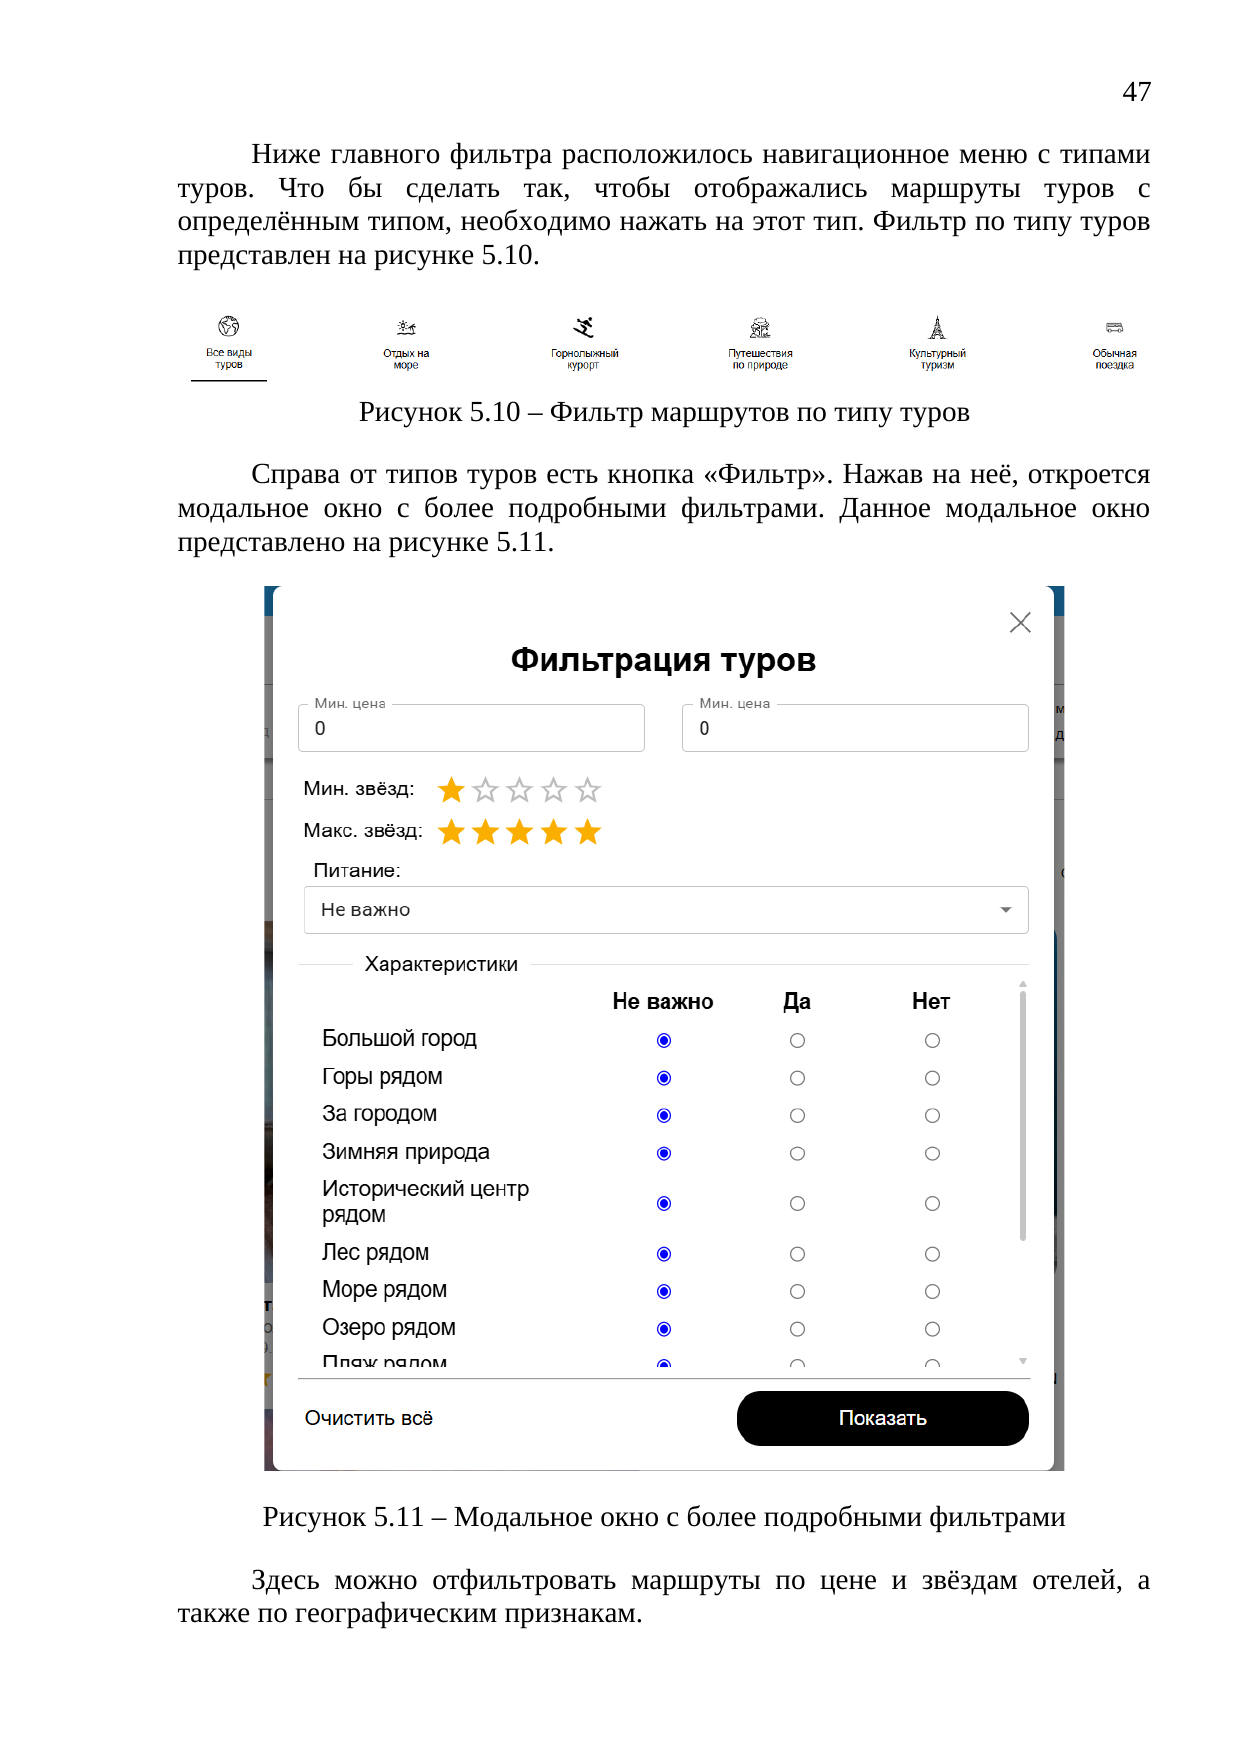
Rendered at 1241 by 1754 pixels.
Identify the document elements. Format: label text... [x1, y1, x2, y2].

picture [177, 299, 1152, 382]
picture [264, 586, 1065, 1471]
text Справа от типов туров есть кнопка «Фильтр». Нажав на неё, откроется модальное окно с более подробными фильтрами. Данное модальное окно представлено на рисунке 5.11. [177, 457, 1152, 557]
text Рисунок 5.10 – Фильтр маршрутов по типу туров [177, 394, 1152, 427]
text Здесь можно отфильтровать маршруты по цене и звёздам отелей, а также по географическим признакам. [177, 1562, 1152, 1629]
text Ниже главного фильтра расположилось навигационное меню с типами туров. Что бы сделать так, чтобы отображались маршруты туров с определённым типом, необходимо нажать на этот тип. Фильтр по типу туров представлен на рисунке 5.10. [177, 136, 1152, 270]
text Рисунок 5.11 – Модальное окно с более подробными фильтрами [177, 1499, 1152, 1533]
